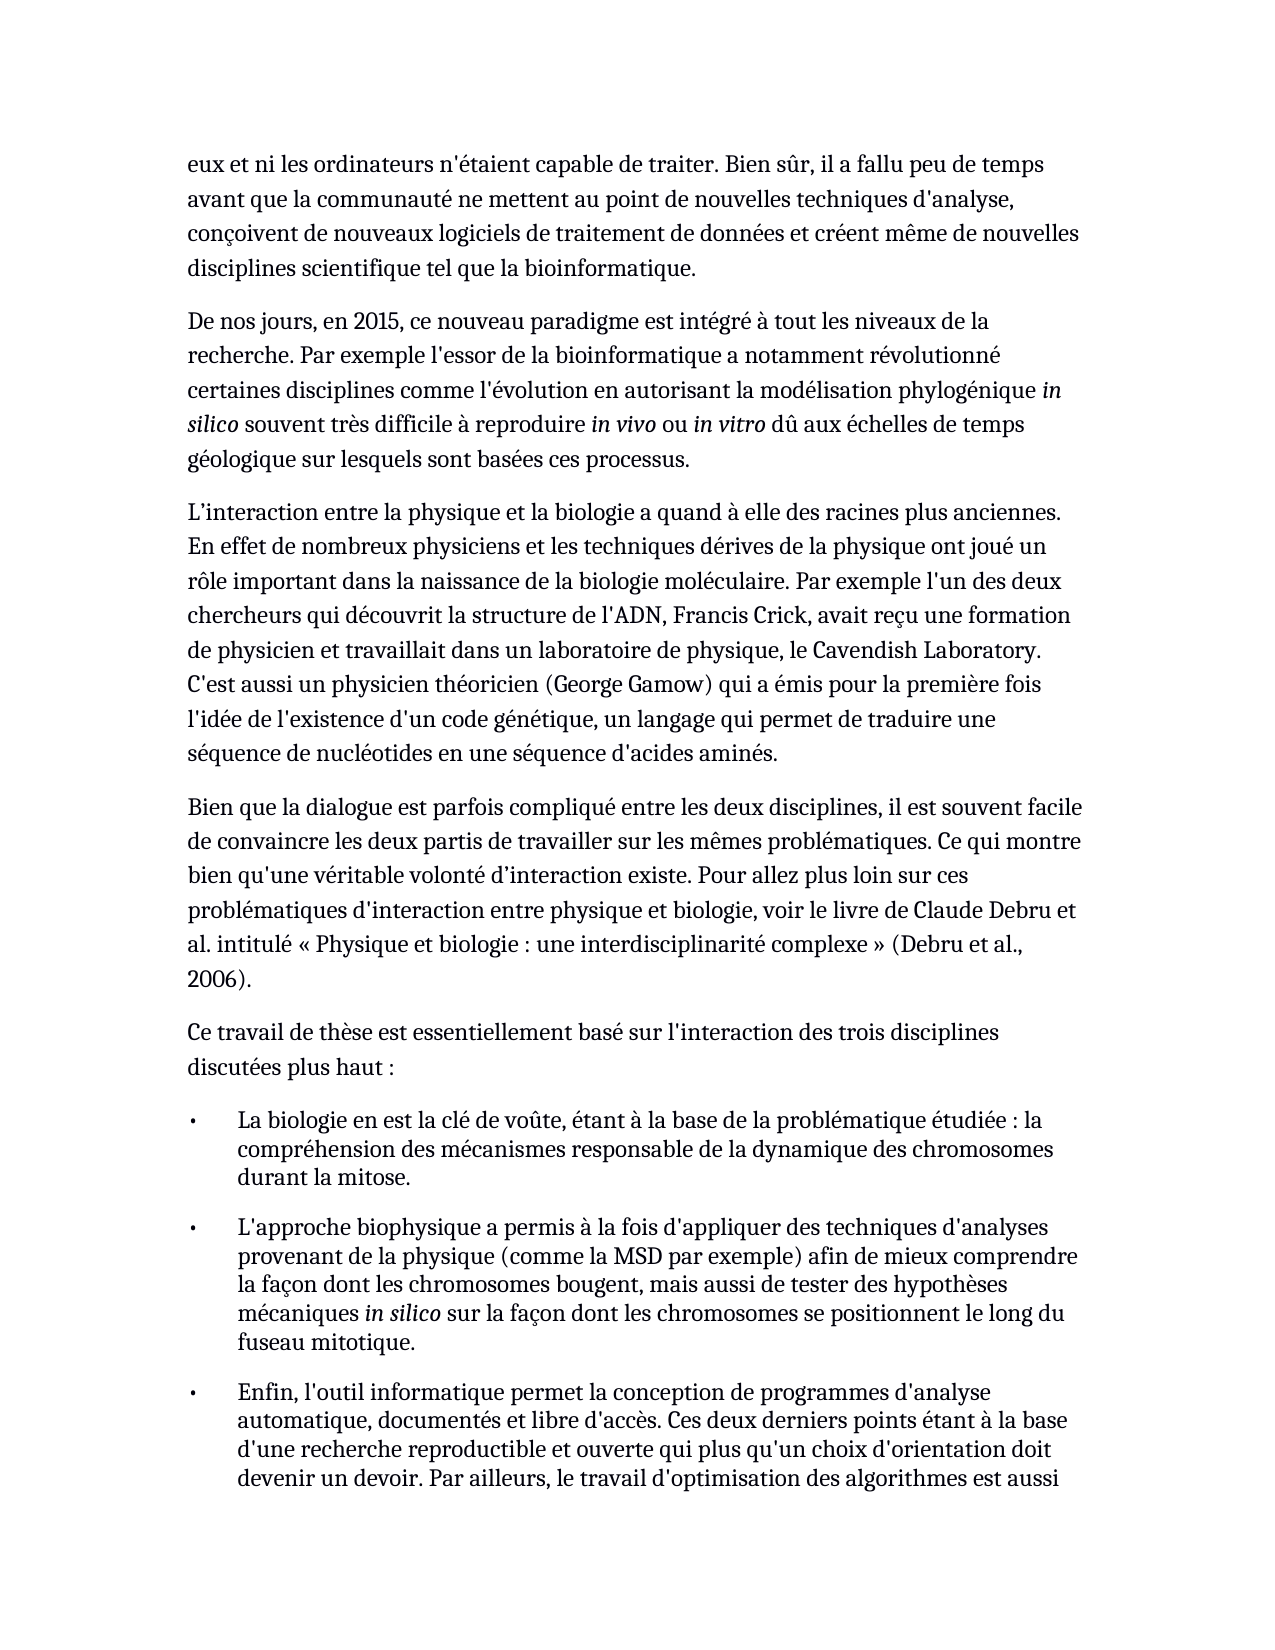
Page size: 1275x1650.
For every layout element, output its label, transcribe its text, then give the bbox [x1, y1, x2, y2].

text Ce travail de thèse est essentiellement basé sur l'interaction des trois disciplines discutées plus haut : [187, 1018, 1087, 1081]
text Bien que la dialogue est parfois compliqué entre les deux disciplines, il est souvent facile de convaincre les deux partis de travailler sur les mêmes problématiques. Ce qui montre bien qu'une véritable volonté d’interaction existe. Pour allez plus loin sur ces problématiques d'interaction entre physique et biologie, voir le livre de Claude Debru et al. intitulé « Physique et biologie : une interdisciplinarité complexe » (Debru et al., 2006). [187, 792, 1087, 993]
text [187, 150, 1087, 282]
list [187, 1377, 1087, 1492]
list La biologie en est la clé de voûte, étant à la base de la problématique étudiée : la compréhension des mécanismes responsable de la dynamique des chromosomes durant la mitose. [187, 1106, 1087, 1192]
text De nos jours, en 2015, ce nouveau paradigme est intégré à tout les niveaux de la recherche. Par exemple l'essor de la bioinformatique a notamment révolutionné certaines disciplines comme l'évolution en autorisant la modélisation phylogénique in silico souvent très difficile à reproduire in vivo ou in vitro dû aux échelles de temps géologique sur lesquels sont basées ces processus. [187, 307, 1087, 473]
list L'approche biophysique a permis à la fois d'appliquer des techniques d'analyses provenant de la physique (comme la MSD par exemple) afin de mieux comprendre la façon dont les chromosomes bougent, mais aussi de tester des hypothèses mécaniques in silico sur la façon dont les chromosomes se positionnent le long du fuseau mitotique. [187, 1213, 1087, 1357]
text L’interaction entre la physique et la biologie a quand à elle des racines plus anciennes. En effet de nombreux physiciens et les techniques dérives de la physique ont joué un rôle important dans la naissance de la biologie moléculaire. Par exemple l'un des deux chercheurs qui découvrit la structure de l'ADN, Francis Crick, avait reçu une formation de physicien et travaillait dans un laboratoire de physique, le Cavendish Laboratory. C'est aussi un physicien théoricien (George Gamow) qui a émis pour la première fois l'idée de l'existence d'un code génétique, un langage qui permet de traduire une séquence de nucléotides en une séquence d'acides aminés. [187, 498, 1087, 768]
